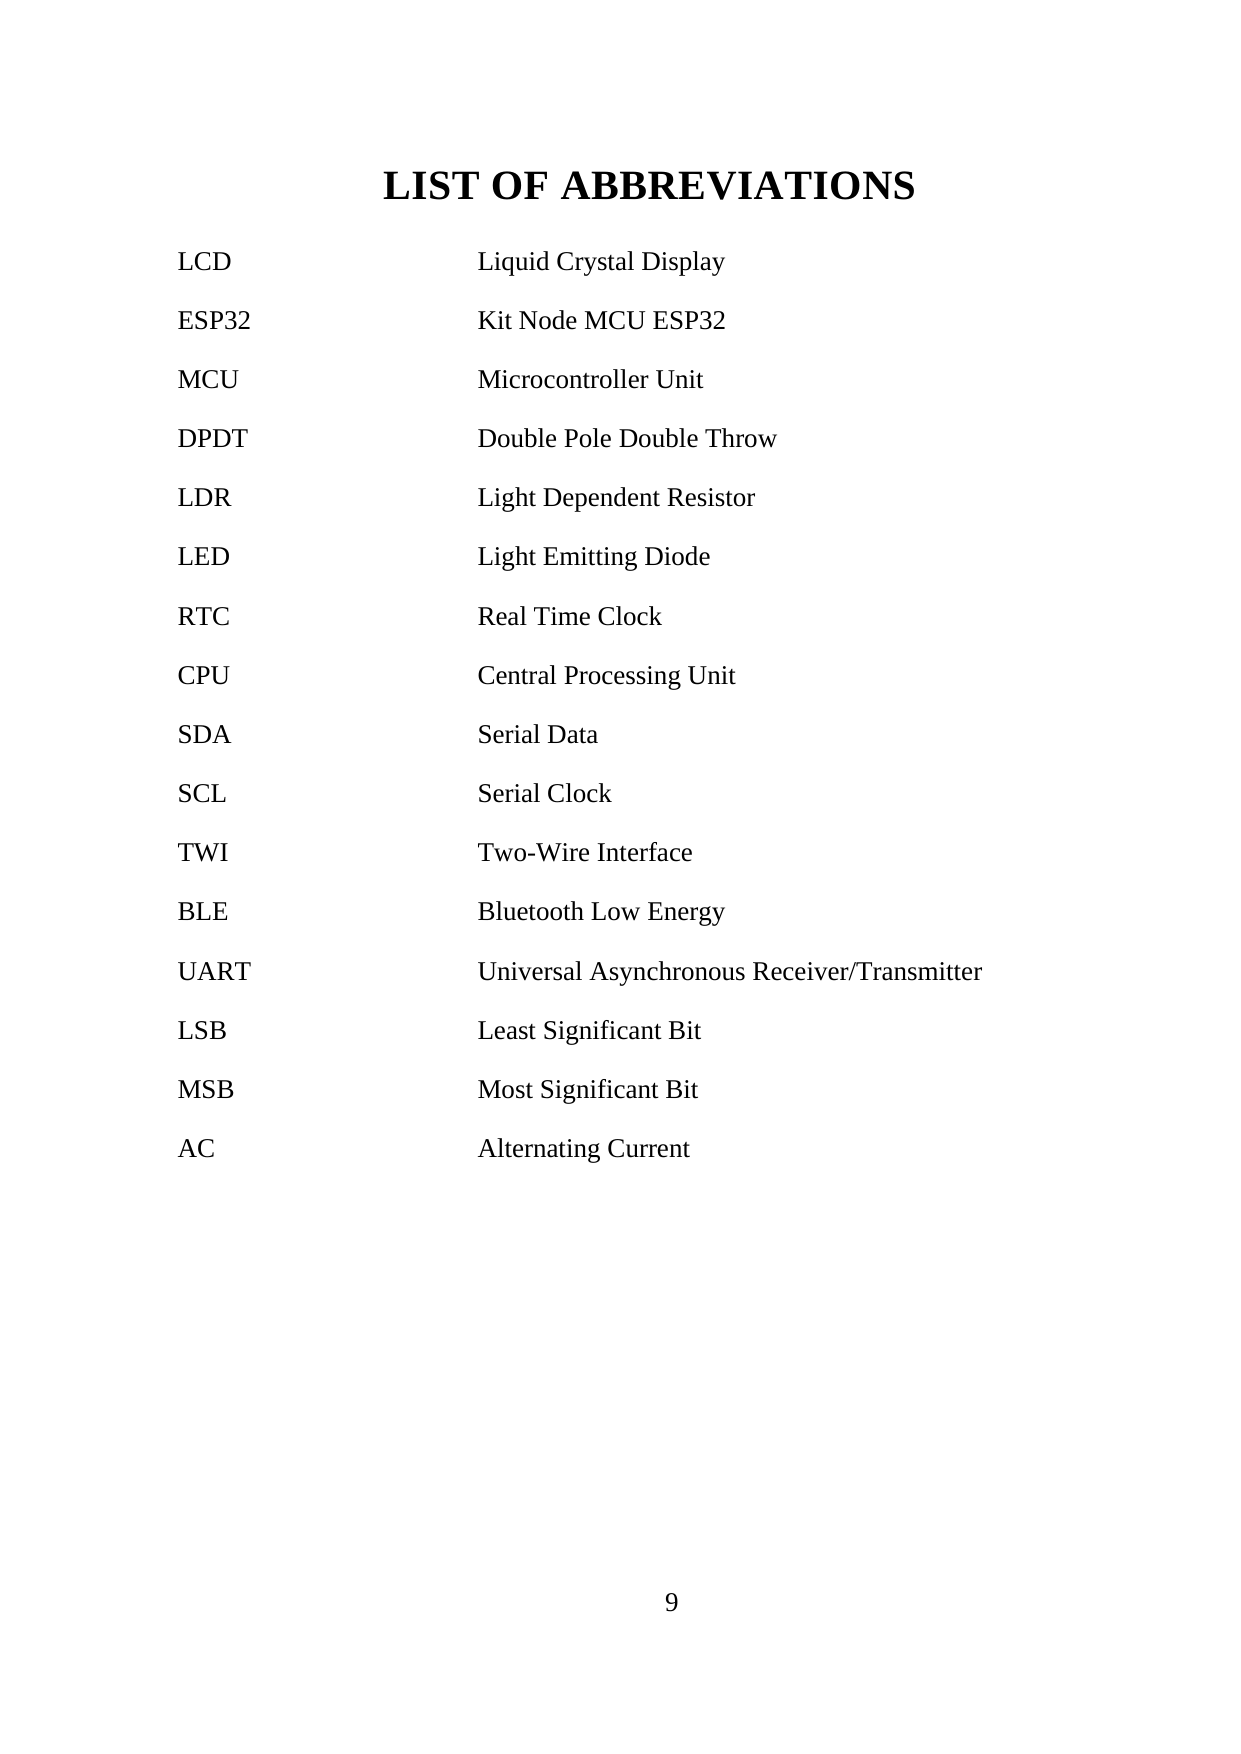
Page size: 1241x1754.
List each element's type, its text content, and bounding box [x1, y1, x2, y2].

text SDA Serial Data [177, 718, 1122, 749]
text ESP32 Kit Node MCU ESP32 [177, 304, 1122, 335]
text CPU Central Processing Unit [177, 659, 1122, 690]
text MSB Most Significant Bit [177, 1073, 1122, 1104]
text MCU Microcontroller Unit [177, 363, 1122, 394]
text UART Universal Asynchronous Receiver/Transmitter [177, 954, 1122, 986]
text LSB Least Significant Bit [177, 1014, 1122, 1045]
text RTC Real Time Clock [177, 599, 1122, 631]
text LED Light Emitting Diode [177, 540, 1122, 572]
text DPDT Double Pole Double Throw [177, 422, 1122, 453]
text SCL Serial Clock [177, 777, 1122, 808]
text LCD Liquid Crystal Display [177, 244, 1122, 276]
subtitle LIST OF ABBREVIATIONS [177, 160, 1122, 208]
text TWI Two-Wire Interface [177, 836, 1122, 867]
text AC Alternating Current [177, 1132, 1122, 1163]
text BLE Bluetooth Low Energy [177, 895, 1122, 927]
text LDR Light Dependent Resistor [177, 481, 1122, 512]
